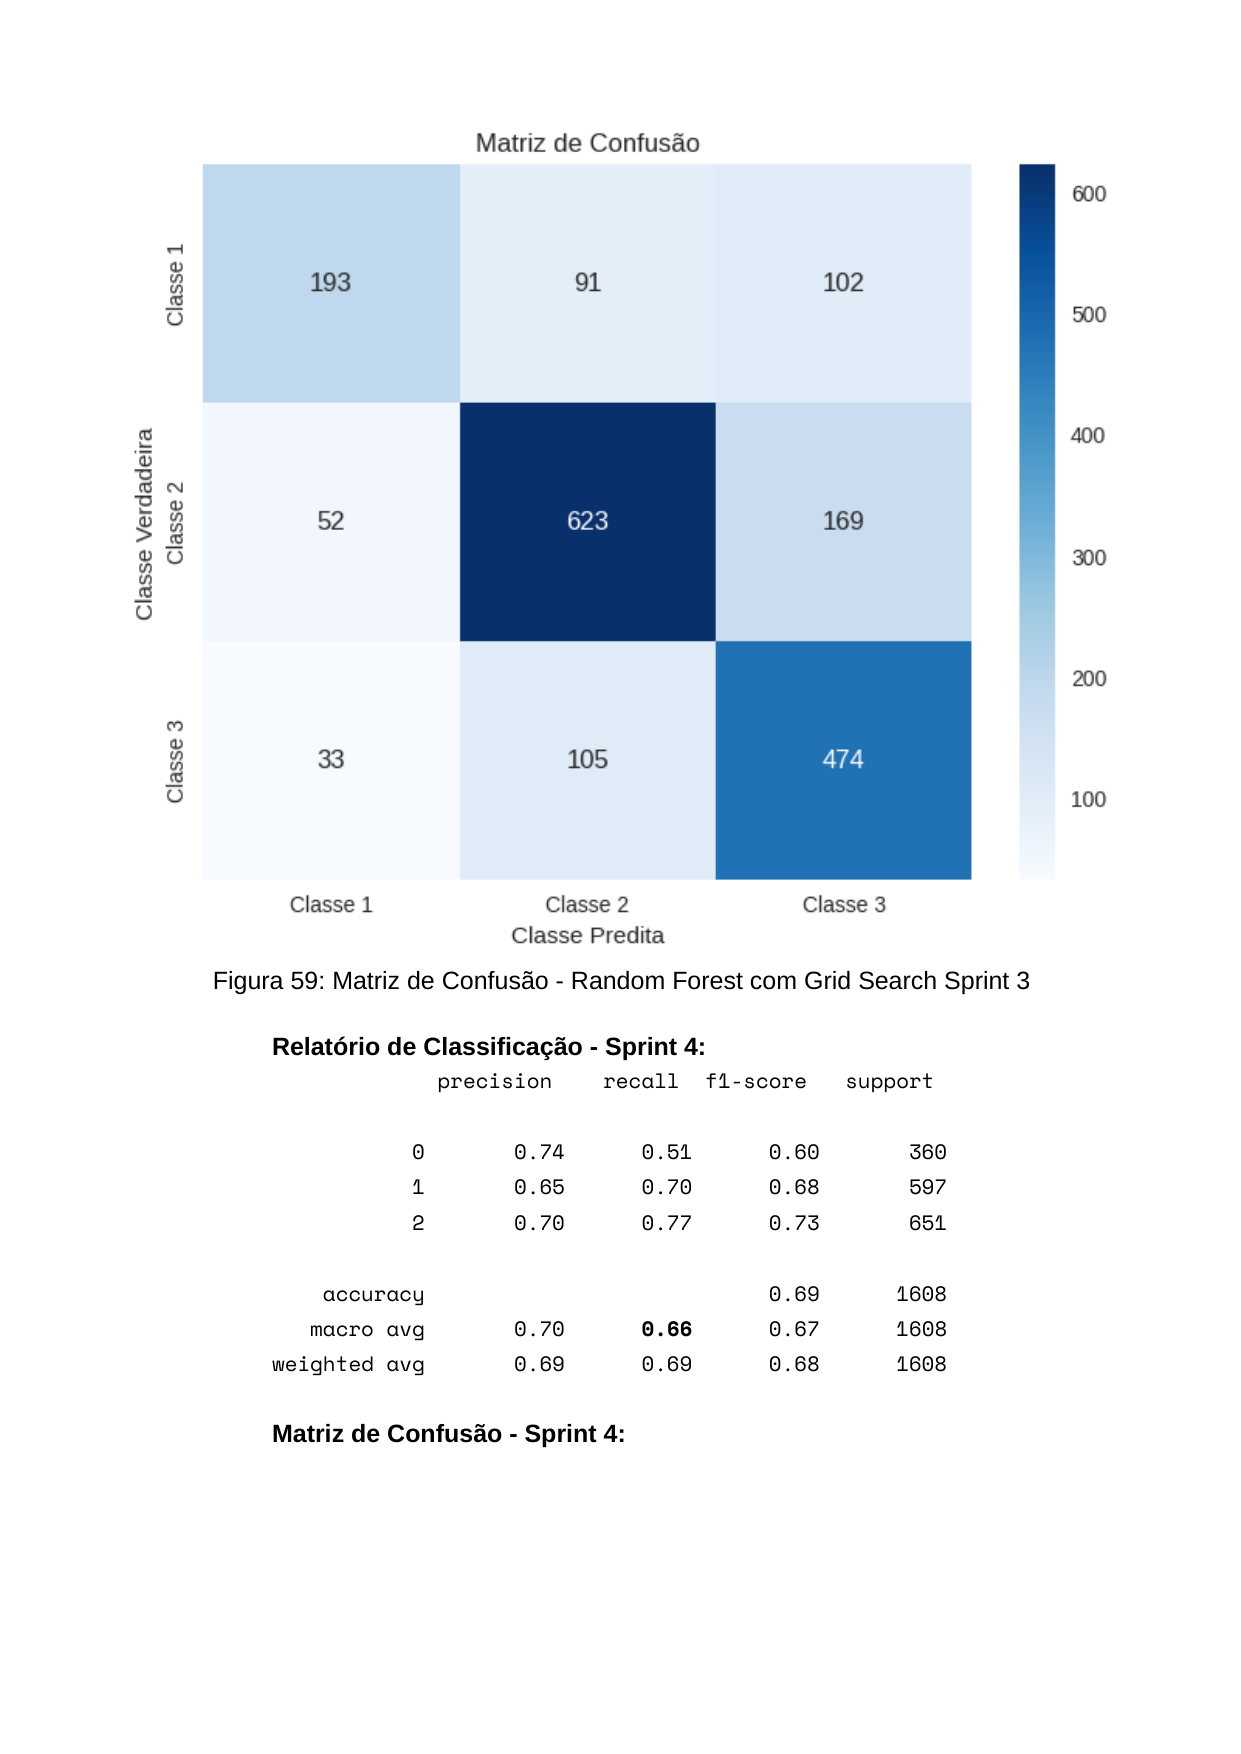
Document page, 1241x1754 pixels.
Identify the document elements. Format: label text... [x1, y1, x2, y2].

text macro avg 0.70 0.66 0.67 1608 [272, 1313, 1122, 1344]
text weighted avg 0.69 0.69 0.68 1608 [272, 1348, 1122, 1379]
text Matriz de Confusão - Sprint 4: [272, 1419, 1122, 1448]
text accuracy 0.69 1608 [272, 1278, 1122, 1308]
text precision recall f1-score support [272, 1065, 1122, 1096]
picture [121, 118, 1122, 962]
text Relatório de Classificação - Sprint 4: [272, 1032, 1122, 1061]
text 0 0.74 0.51 0.60 360 [272, 1136, 1122, 1167]
text 1 0.65 0.70 0.68 597 [272, 1171, 1122, 1202]
text 2 0.70 0.77 0.73 651 [272, 1207, 1122, 1238]
text Figura 59: Matriz de Confusão - Random Forest com Grid Search Sprint 3 [122, 966, 1122, 995]
